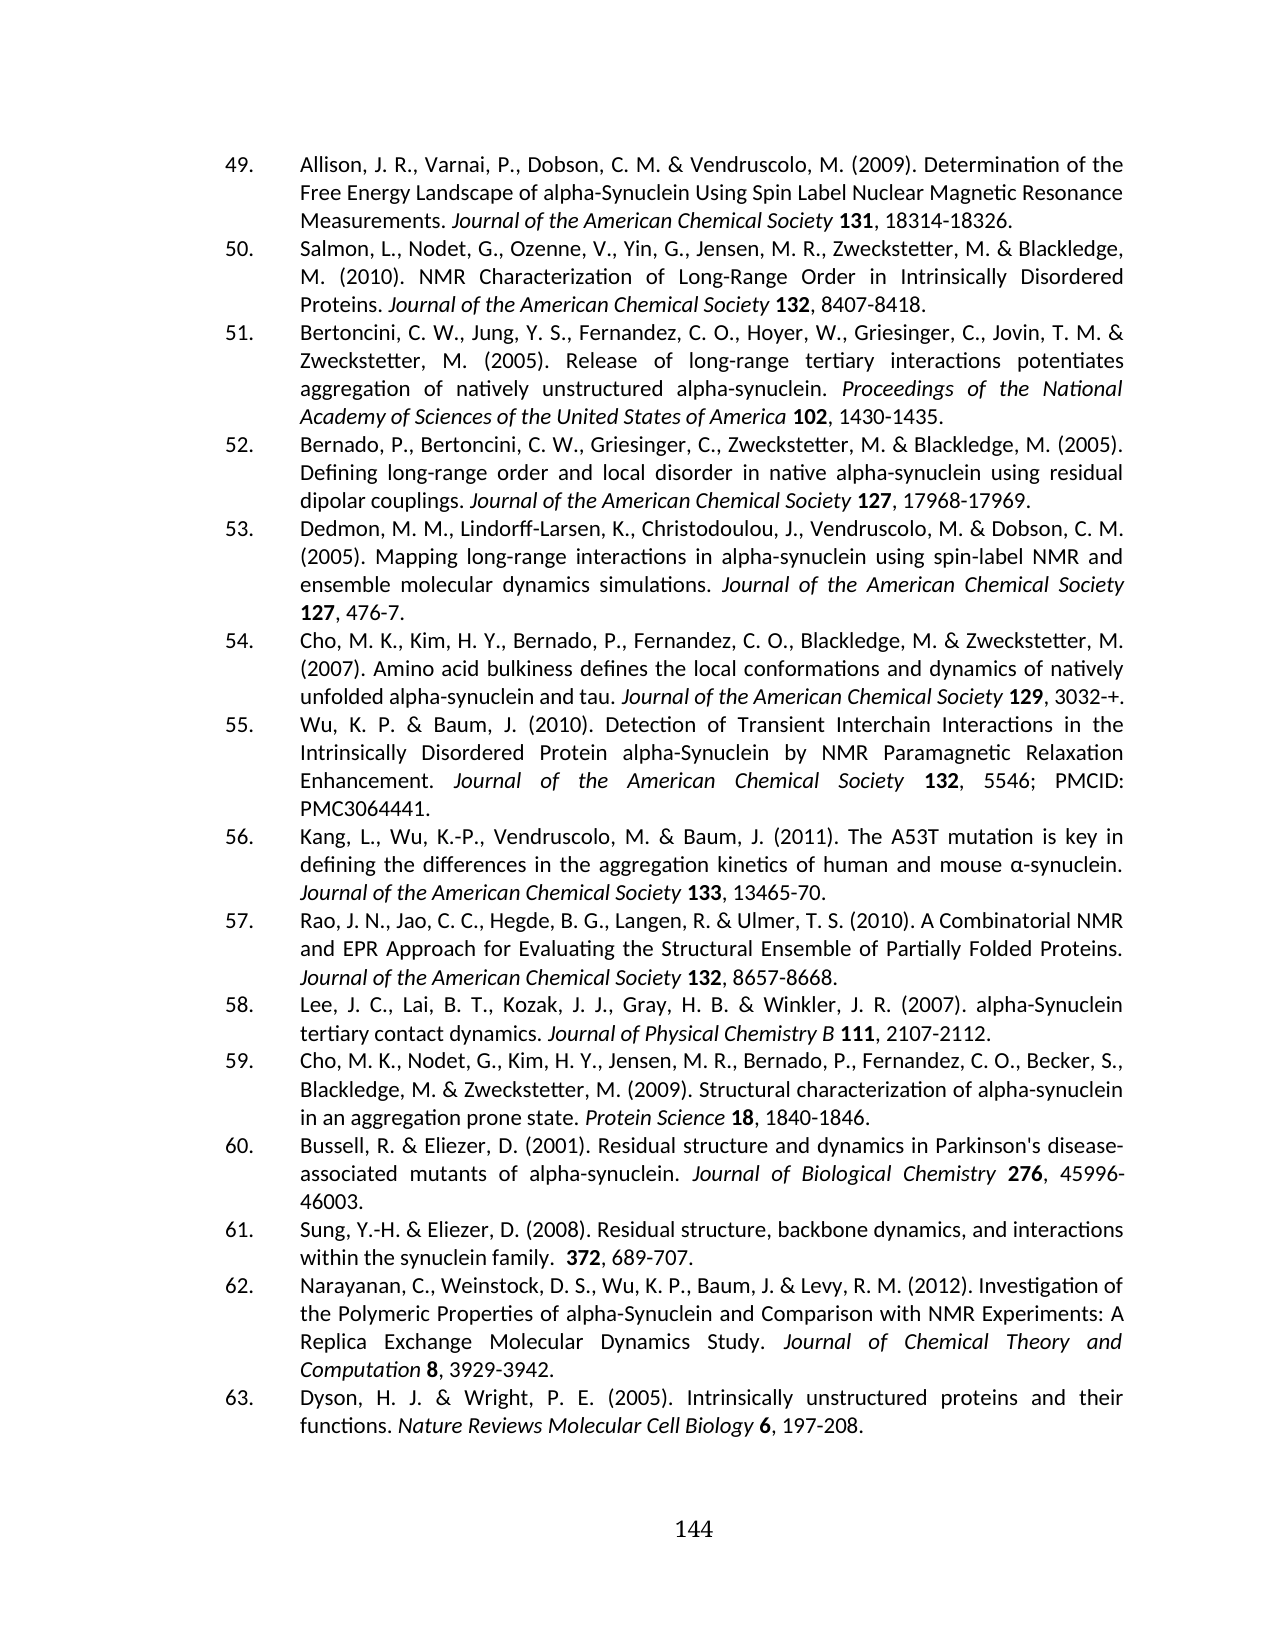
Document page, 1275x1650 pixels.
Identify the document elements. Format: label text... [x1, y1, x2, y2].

text 58. Lee, J. C., Lai, B. T., Kozak, J. J., Gray, H. B. & Winkler, J. R. (2007). alpha-Synuclein tertiary contact dynamics. Journal of Physical Chemistry B 111, 2107-2112. [225, 991, 1125, 1047]
text 52. Bernado, P., Bertoncini, C. W., Griesinger, C., Zweckstetter, M. & Blackledge, M. (2005). Defining long-range order and local disorder in native alpha-synuclein using residual dipolar couplings. Journal of the American Chemical Society 127, 17968-17969. [225, 430, 1125, 514]
text 54. Cho, M. K., Kim, H. Y., Bernado, P., Fernandez, C. O., Blackledge, M. & Zweckstetter, M. (2007). Amino acid bulkiness defines the local conformations and dynamics of natively unfolded alpha-synuclein and tau. Journal of the American Chemical Society 129, 3032-+. [225, 626, 1125, 710]
text 61. Sung, Y.-H. & Eliezer, D. (2008). Residual structure, backbone dynamics, and interactions within the synuclein family. 372, 689-707. [225, 1215, 1125, 1271]
text 63. Dyson, H. J. & Wright, P. E. (2005). Intrinsically unstructured proteins and their functions. Nature Reviews Molecular Cell Biology 6, 197-208. [225, 1383, 1125, 1439]
text 50. Salmon, L., Nodet, G., Ozenne, V., Yin, G., Jensen, M. R., Zweckstetter, M. & Blackledge, M. (2010). NMR Characterization of Long-Range Order in Intrinsically Disordered Proteins. Journal of the American Chemical Society 132, 8407-8418. [225, 234, 1125, 318]
text 49. Allison, J. R., Varnai, P., Dobson, C. M. & Vendruscolo, M. (2009). Determination of the Free Energy Landscape of alpha-Synuclein Using Spin Label Nuclear Magnetic Resonance Measurements. Journal of the American Chemical Society 131, 18314-18326. [225, 150, 1125, 234]
text 53. Dedmon, M. M., Lindorff-Larsen, K., Christodoulou, J., Vendruscolo, M. & Dobson, C. M. (2005). Mapping long-range interactions in alpha-synuclein using spin-label NMR and ensemble molecular dynamics simulations. Journal of the American Chemical Society 127, 476-7. [225, 514, 1125, 626]
text 57. Rao, J. N., Jao, C. C., Hegde, B. G., Langen, R. & Ulmer, T. S. (2010). A Combinatorial NMR and EPR Approach for Evaluating the Structural Ensemble of Partially Folded Proteins. Journal of the American Chemical Society 132, 8657-8668. [225, 907, 1125, 991]
text 55. Wu, K. P. & Baum, J. (2010). Detection of Transient Interchain Interactions in the Intrinsically Disordered Protein alpha-Synuclein by NMR Paramagnetic Relaxation Enhancement. Journal of the American Chemical Society 132, 5546; PMCID: PMC3064441. [225, 710, 1125, 822]
text 60. Bussell, R. & Eliezer, D. (2001). Residual structure and dynamics in Parkinson's disease-associated mutants of alpha-synuclein. Journal of Biological Chemistry 276, 45996-46003. [225, 1131, 1125, 1215]
text 62. Narayanan, C., Weinstock, D. S., Wu, K. P., Baum, J. & Levy, R. M. (2012). Investigation of the Polymeric Properties of alpha-Synuclein and Comparison with NMR Experiments: A Replica Exchange Molecular Dynamics Study. Journal of Chemical Theory and Computation 8, 3929-3942. [225, 1271, 1125, 1383]
text 56. Kang, L., Wu, K.-P., Vendruscolo, M. & Baum, J. (2011). The A53T mutation is key in defining the differences in the aggregation kinetics of human and mouse α-synuclein. Journal of the American Chemical Society 133, 13465-70. [225, 822, 1125, 907]
text 59. Cho, M. K., Nodet, G., Kim, H. Y., Jensen, M. R., Bernado, P., Fernandez, C. O., Becker, S., Blackledge, M. & Zweckstetter, M. (2009). Structural characterization of alpha-synuclein in an aggregation prone state. Protein Science 18, 1840-1846. [225, 1047, 1125, 1131]
text 51. Bertoncini, C. W., Jung, Y. S., Fernandez, C. O., Hoyer, W., Griesinger, C., Jovin, T. M. & Zweckstetter, M. (2005). Release of long-range tertiary interactions potentiates aggregation of natively unstructured alpha-synuclein. Proceedings of the National Academy of Sciences of the United States of America 102, 1430-1435. [225, 318, 1125, 430]
